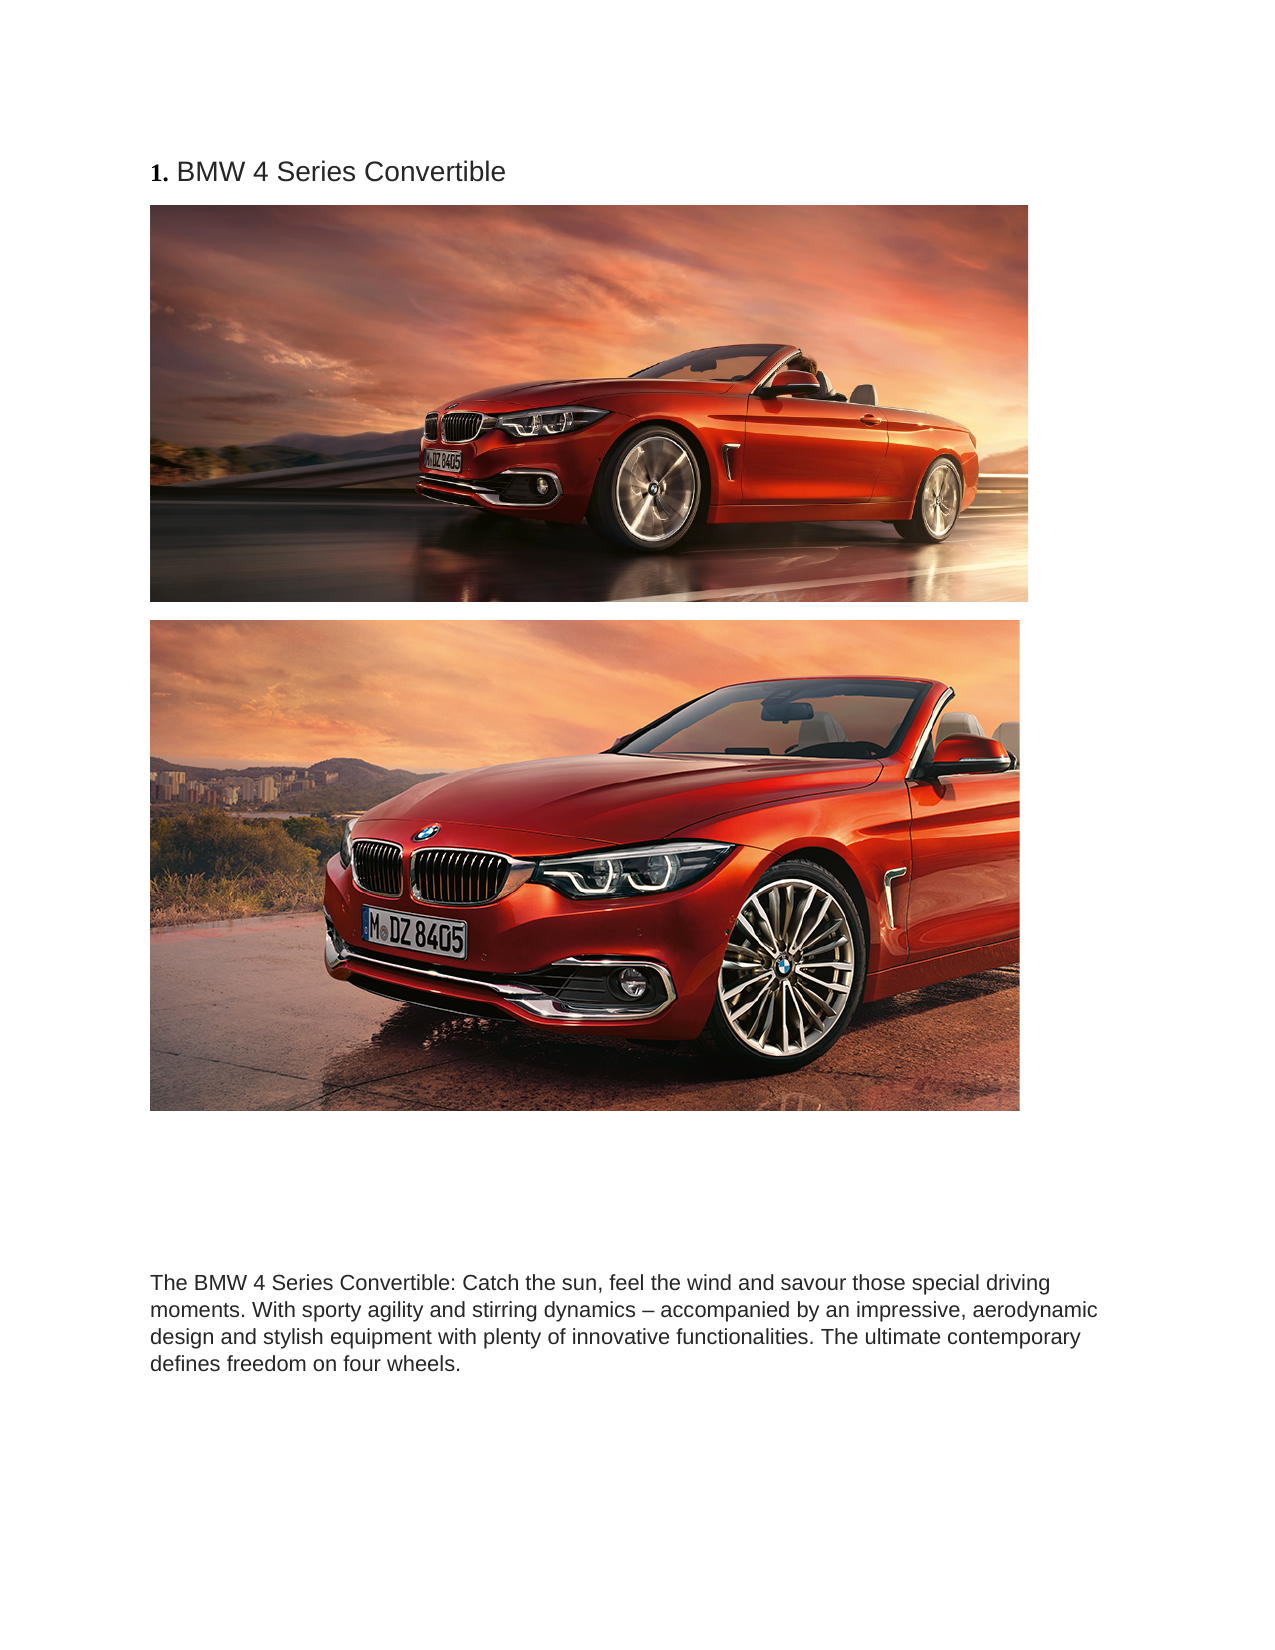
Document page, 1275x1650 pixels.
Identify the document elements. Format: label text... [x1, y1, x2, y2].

picture [150, 205, 1029, 602]
picture [150, 620, 1020, 1111]
text The BMW 4 Series Convertible: Catch the sun, feel the wind and savour those special driving moments. With sporty agility and stirring dynamics – accompanied by an impressive, aerodynamic design and stylish equipment with plenty of innovative functionalities. The ultimate contemporary defines freedom on four wheels. [150, 1270, 1125, 1376]
subtitle 1. BMW 4 Series Convertible [150, 155, 1125, 187]
